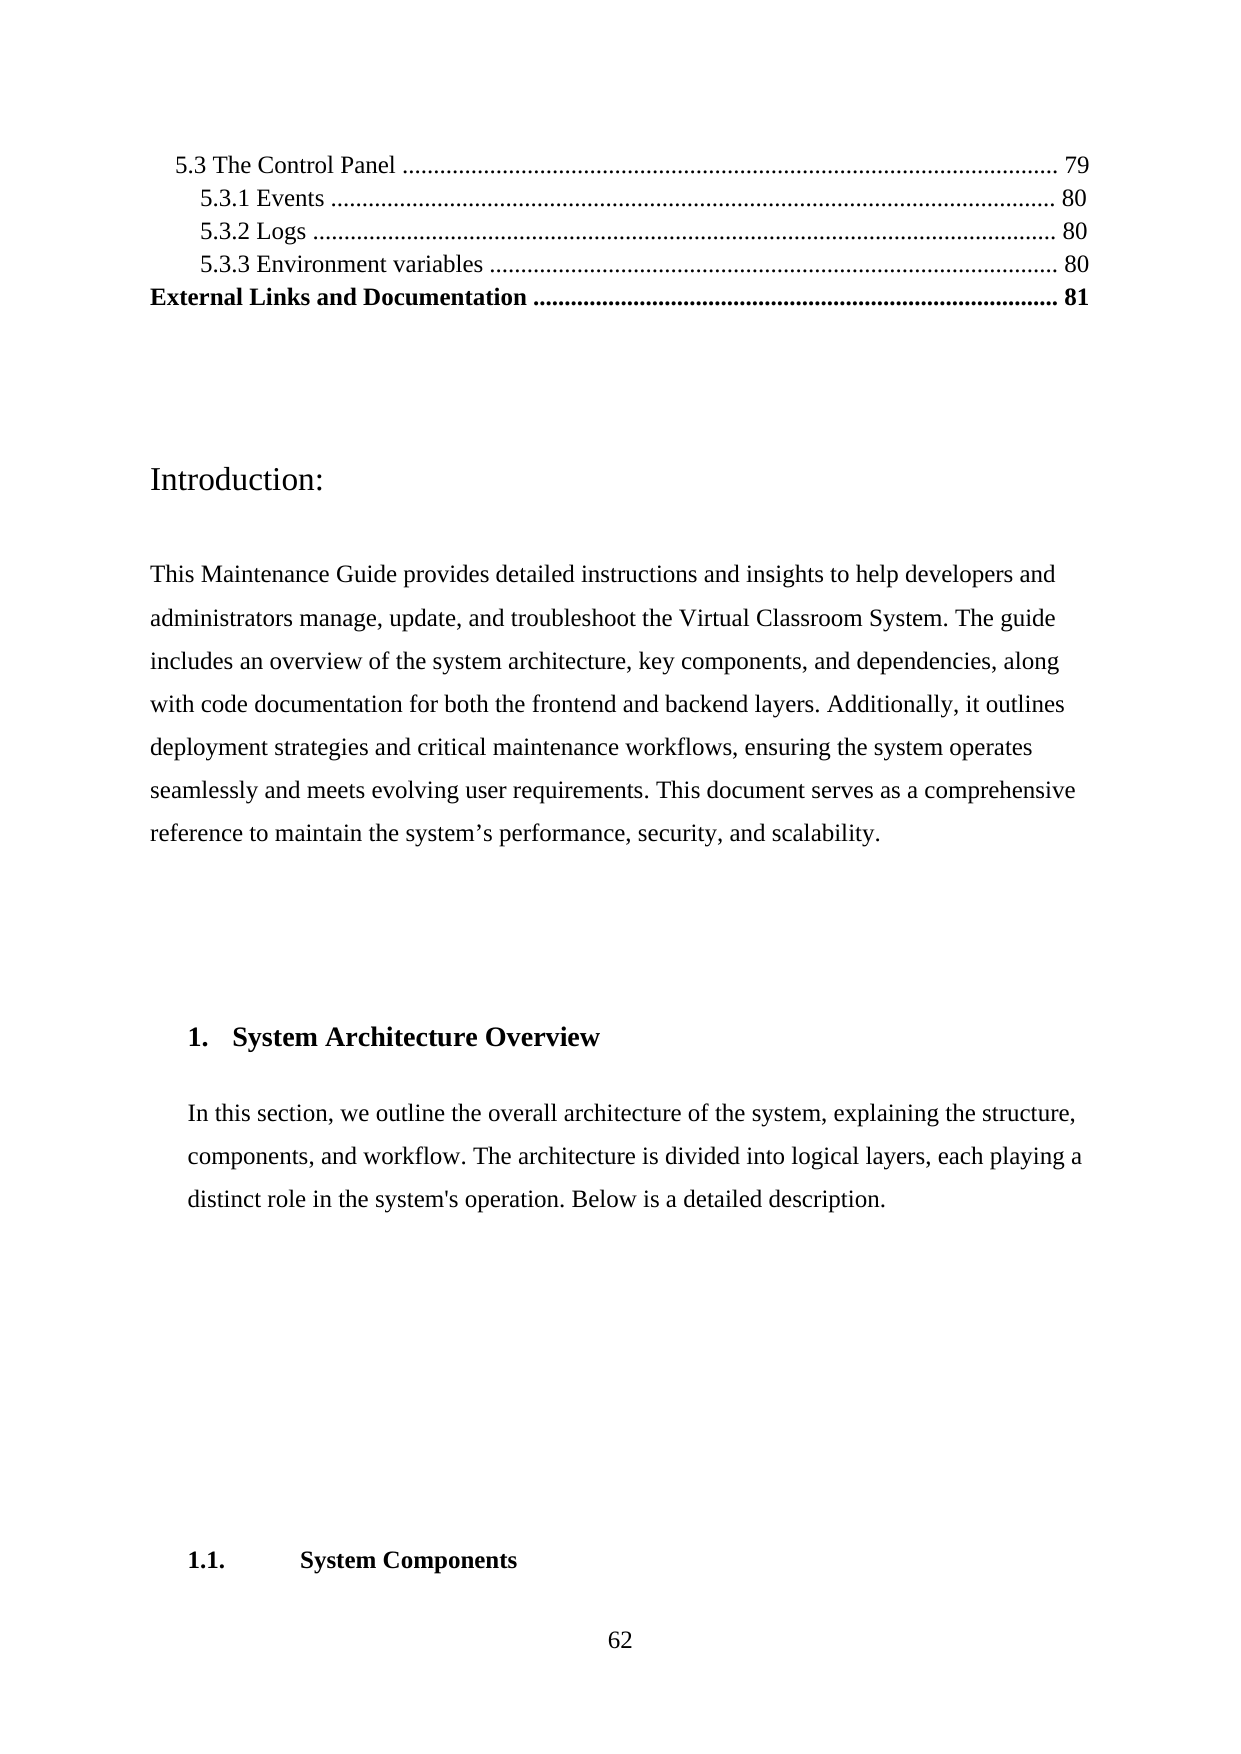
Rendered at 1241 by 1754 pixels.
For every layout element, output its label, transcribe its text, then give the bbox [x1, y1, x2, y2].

text Introduction: [150, 459, 1090, 497]
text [150, 150, 1090, 311]
list System Architecture Overview [187, 1020, 1090, 1052]
text This Maintenance Guide provides detailed instructions and insights to help developers and administrators manage, update, and troubleshoot the Virtual Classroom System. The guide includes an overview of the system architecture, key components, and dependencies, along with code documentation for both the frontend and backend layers. Additionally, it outlines deployment strategies and critical maintenance workflows, ensuring the system operates seamlessly and meets evolving user requirements. This document serves as a comprehensive reference to maintain the system’s performance, security, and scalability. [150, 559, 1090, 847]
text In this section, we outline the overall architecture of the system, explaining the structure, components, and workflow. The architecture is divided into logical layers, each playing a distinct role in the system's operation. Below is a detailed description. [187, 1098, 1090, 1213]
list System Components [187, 1545, 1090, 1574]
